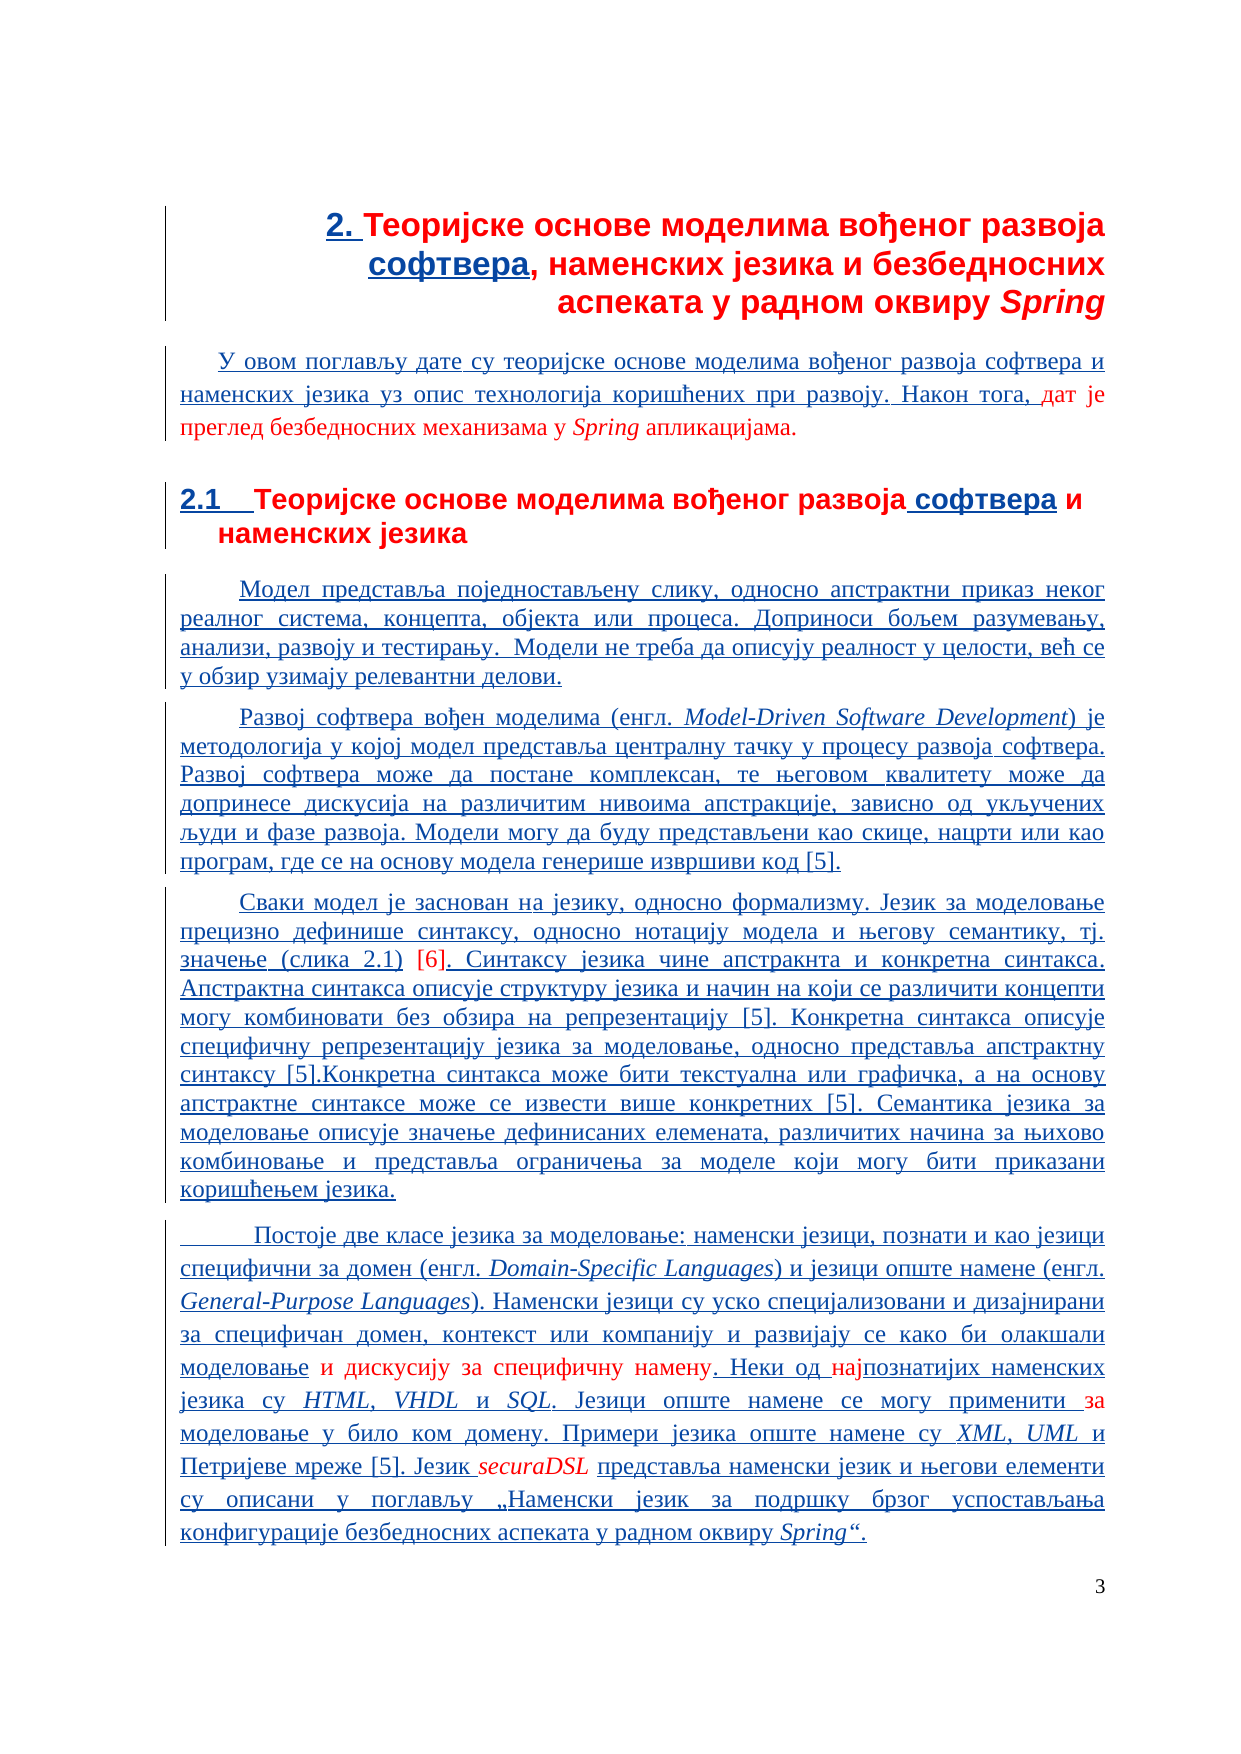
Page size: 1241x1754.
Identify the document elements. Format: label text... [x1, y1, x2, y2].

text [6] [180, 1000, 1105, 1027]
text [6] [180, 942, 1105, 998]
text дат је преглед безбедносних механизама у Spring апликацијама. [180, 346, 1105, 441]
text и дискусију за специфичну наменунајзаsecuraDSL [180, 1444, 1105, 1509]
text [6] [180, 1057, 1105, 1084]
text и дискусију за специфичну наменунајзаsecuraDSL [180, 1279, 1105, 1311]
text и дискусију за специфичну наменунајзаsecuraDSL [180, 1220, 1105, 1245]
text и дискусију за специфичну наменунајзаsecuraDSL [180, 1345, 1105, 1443]
text и дискусију за специфичну наменунајзаsecuraDSL [180, 1510, 1105, 1546]
text [6] [180, 1115, 1105, 1142]
text и дискусију за специфичну наменунајзаsecuraDSL [180, 1312, 1105, 1344]
subtitle Теоријске основе моделима вођеног развоја и наменских језика [180, 482, 1105, 549]
text [6] [180, 1143, 1105, 1171]
text [6] [180, 1028, 1105, 1056]
text и дискусију за специфичну наменунајзаsecuraDSL [180, 1246, 1105, 1278]
text [6] [180, 1172, 1105, 1203]
subtitle Теоријске основе моделима вођеног развоја, наменских језика и безбедносних аспеката у радном оквиру Spring [180, 206, 1105, 321]
text [6] [180, 1085, 1105, 1113]
text [6] [180, 887, 1105, 941]
